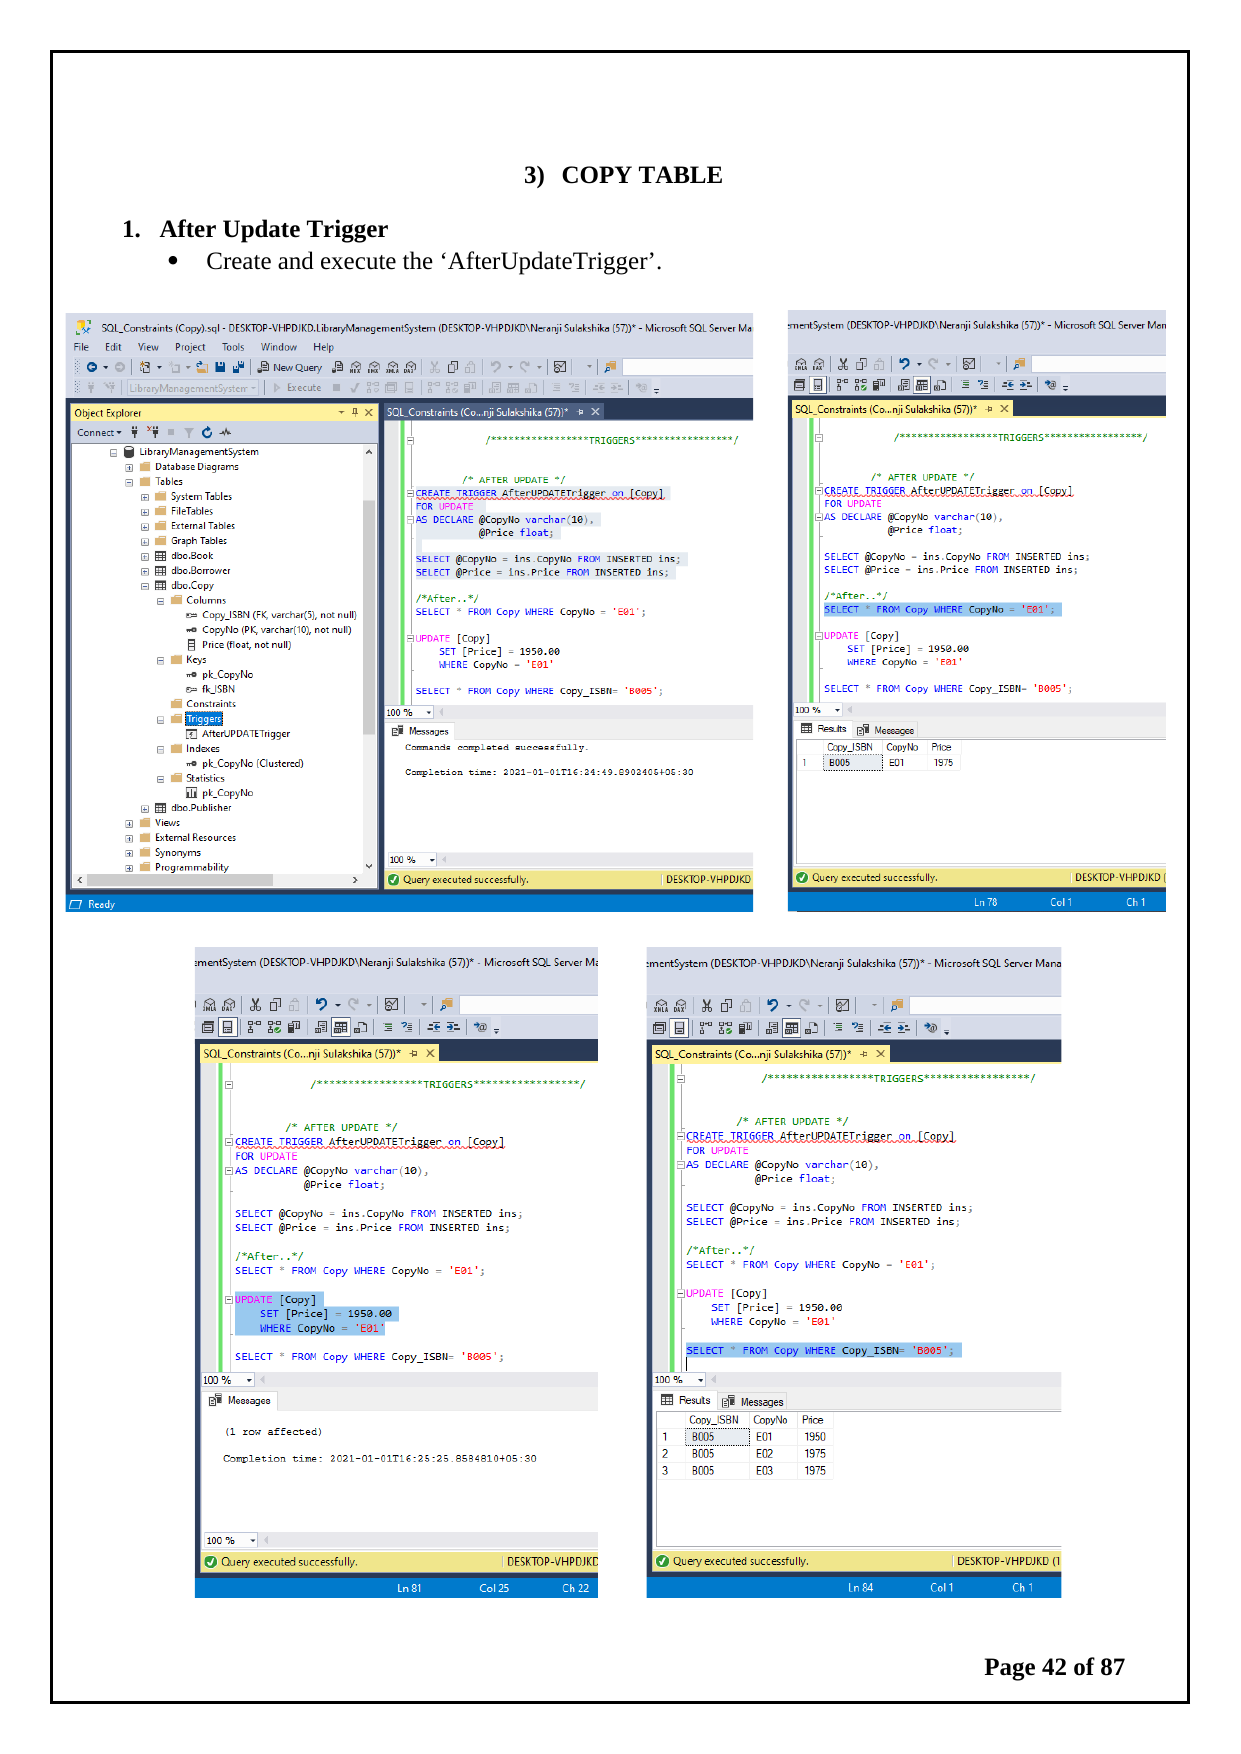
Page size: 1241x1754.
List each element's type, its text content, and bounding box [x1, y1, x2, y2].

picture [787, 310, 1166, 912]
subtitle COPY TABLE [122, 160, 1125, 189]
picture [194, 947, 598, 1598]
subtitle After Update Trigger [122, 214, 1125, 243]
picture [65, 313, 754, 912]
list Create and execute the ‘AfterUpdateTrigger’. [169, 246, 1125, 275]
picture [646, 947, 1062, 1598]
